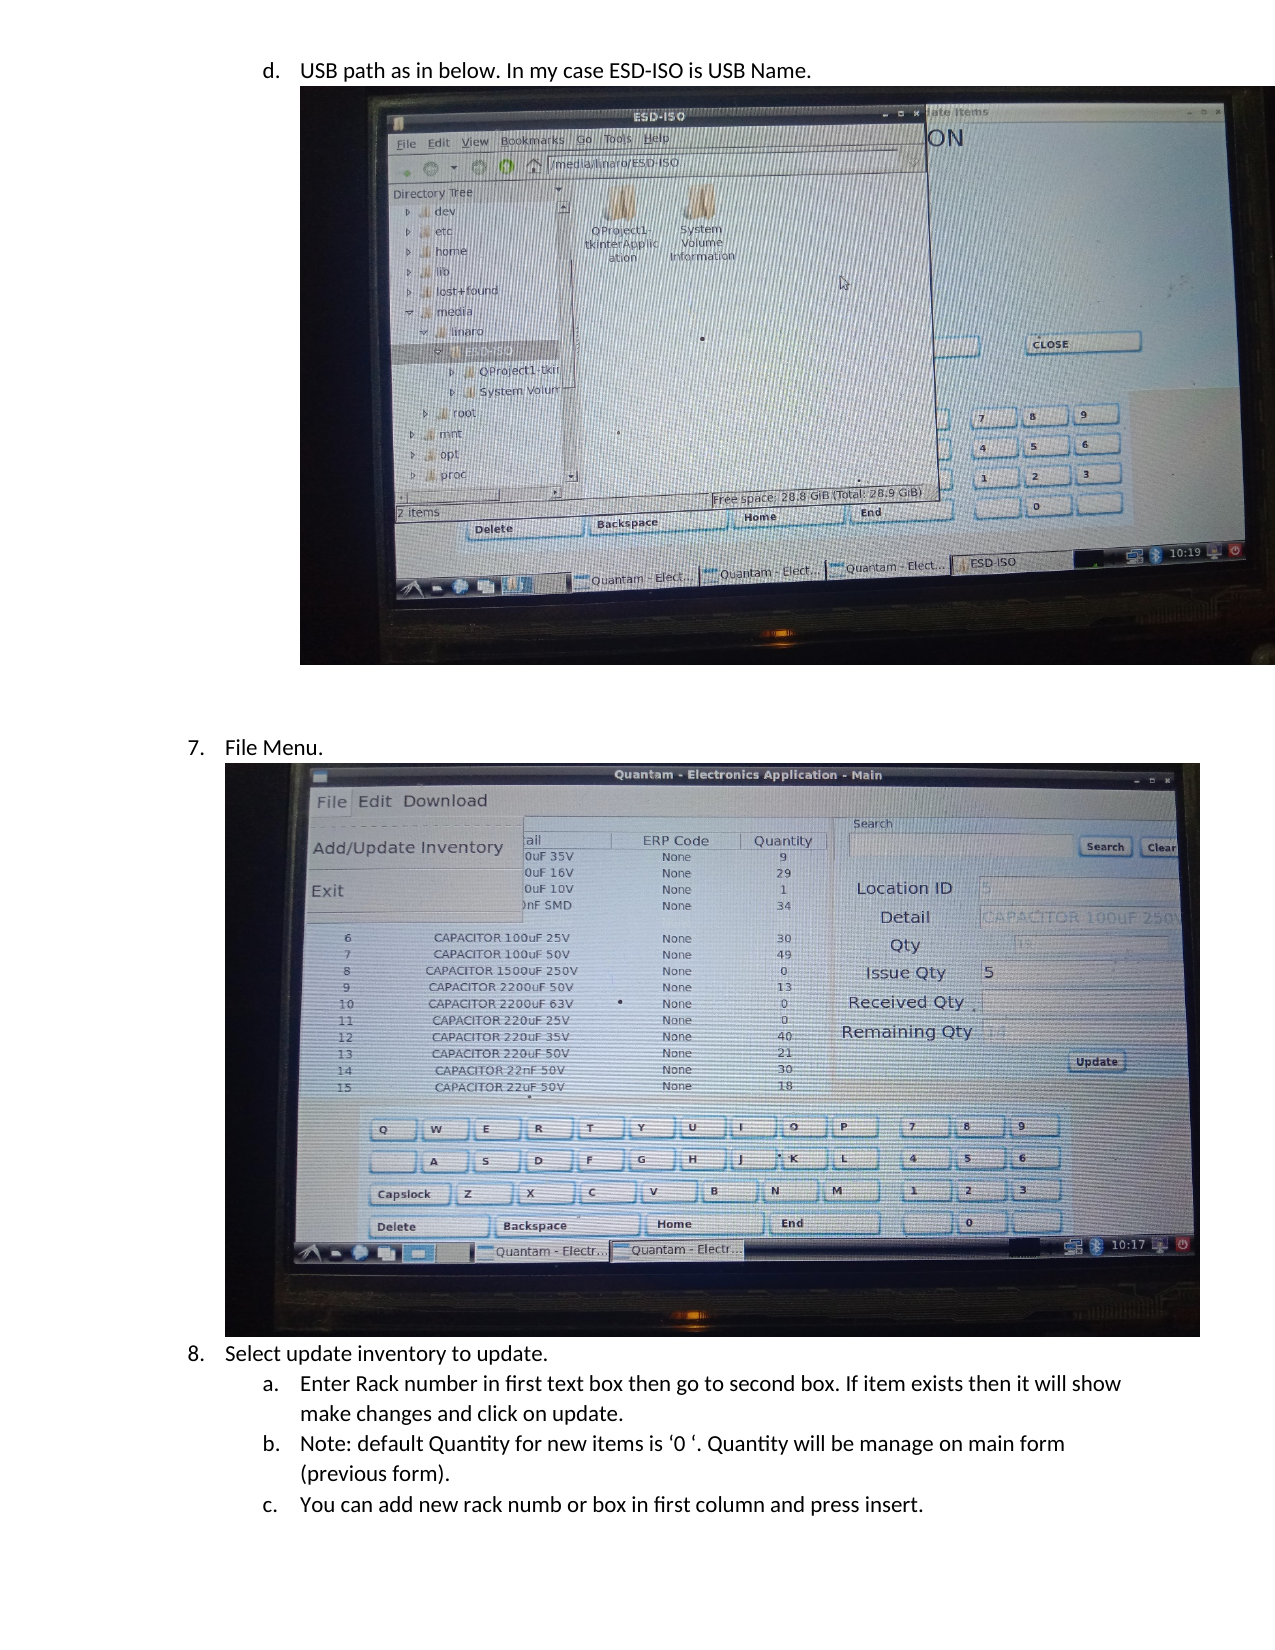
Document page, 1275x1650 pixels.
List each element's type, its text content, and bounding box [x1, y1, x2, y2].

list You can add new rack numb or box in first column and press insert. [262, 1490, 1125, 1518]
picture [300, 86, 1275, 665]
list Enter Rack number in first text box then go to second box. If item exists then it will show make changes and click on update. [262, 1369, 1125, 1427]
list Note: default Quantity for new items is ‘0 ‘. Quantity will be manage on main form (previous form). [262, 1429, 1125, 1488]
list Select update inventory to update. [187, 1339, 1125, 1367]
picture [225, 763, 1200, 1337]
